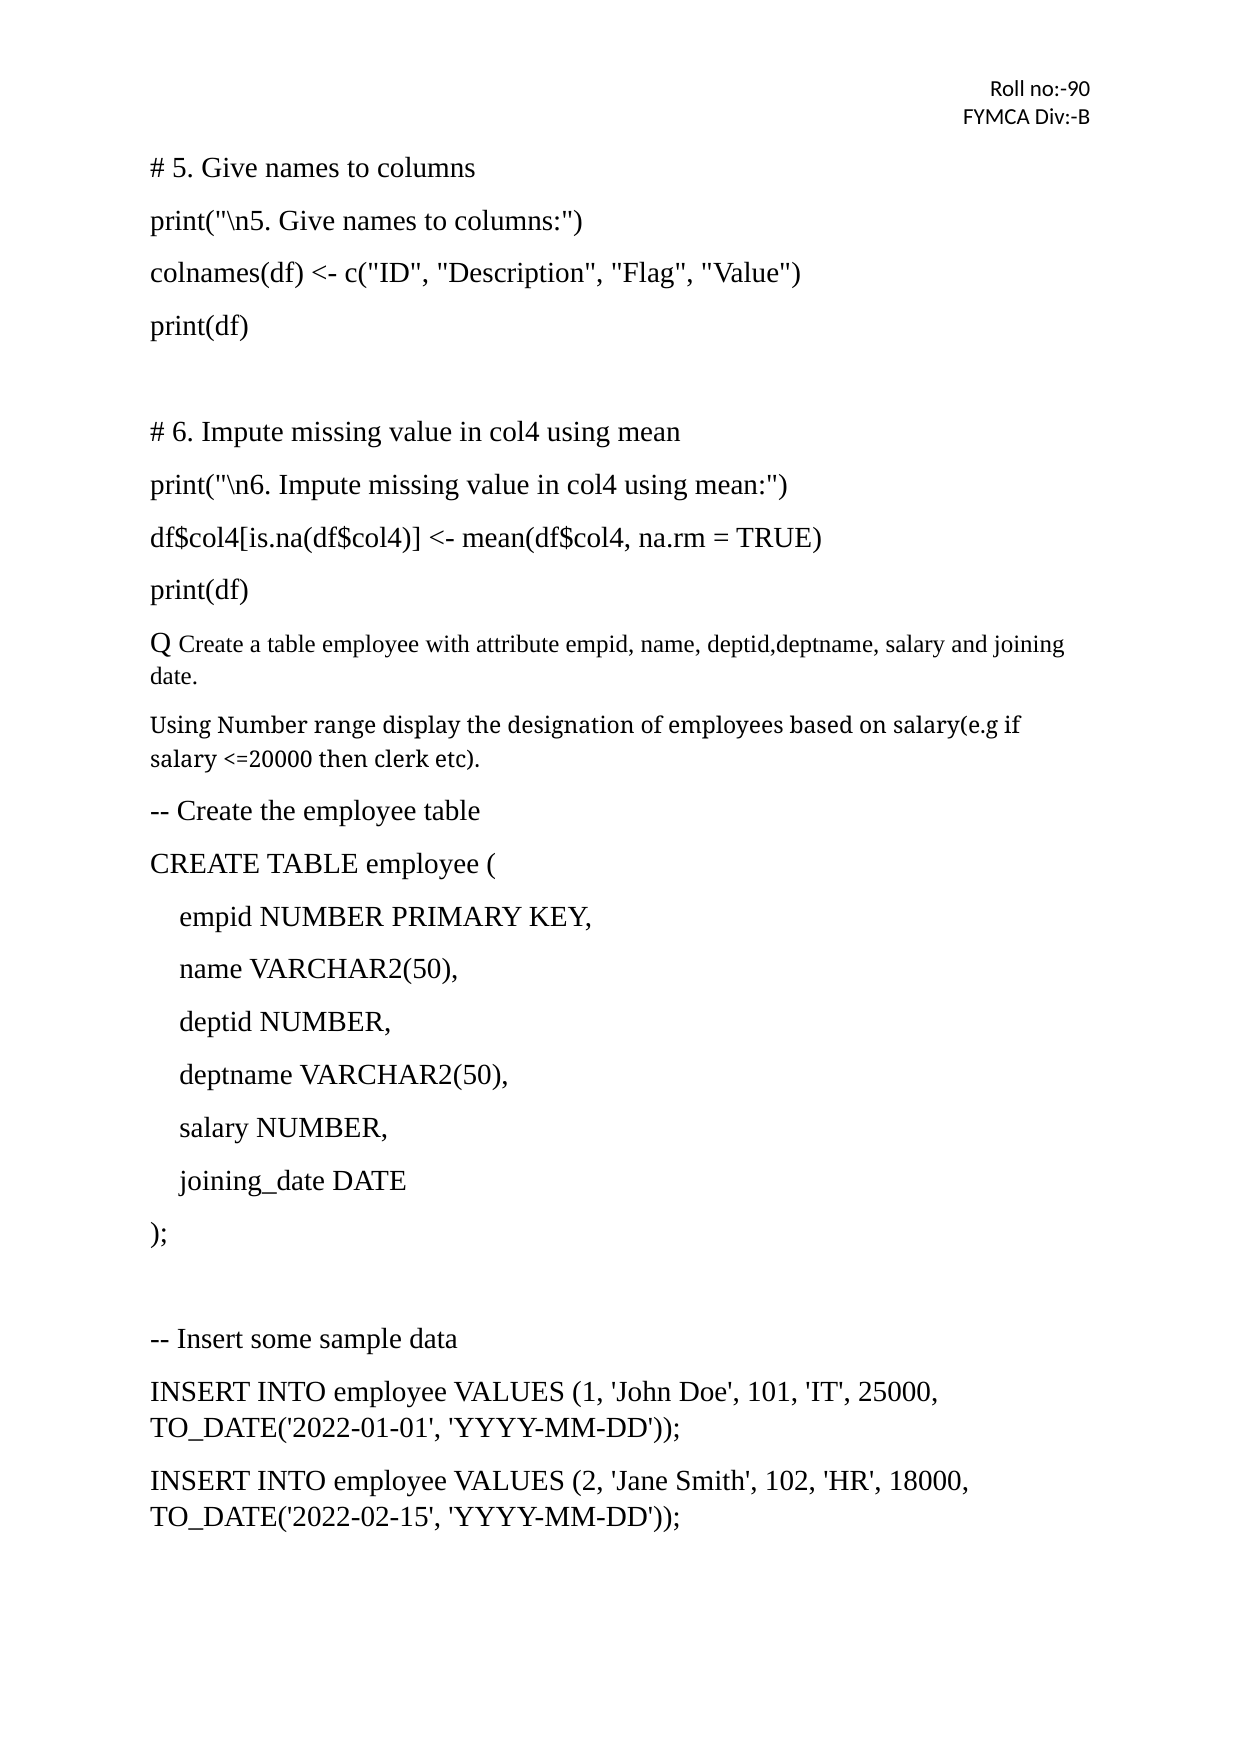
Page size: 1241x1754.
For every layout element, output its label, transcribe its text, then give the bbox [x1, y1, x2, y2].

text # 5. Give names to columns [150, 150, 1090, 183]
text salary NUMBER, [150, 1110, 1090, 1143]
text INSERT INTO employee VALUES (1, 'John Doe', 101, 'IT', 25000, TO_DATE('2022-01-01', 'YYYY-MM-DD')); [150, 1374, 1090, 1444]
text print(df) [150, 308, 1090, 342]
text print("\n6. Impute missing value in col4 using mean:") [150, 467, 1090, 500]
text -- Create the employee table [150, 793, 1090, 827]
text INSERT INTO employee VALUES (2, 'Jane Smith', 102, 'HR', 18000, TO_DATE('2022-02-15', 'YYYY-MM-DD')); [150, 1463, 1090, 1533]
text empid NUMBER PRIMARY KEY, [150, 899, 1090, 932]
text -- Insert some sample data [150, 1321, 1090, 1355]
text ); [150, 1216, 1090, 1249]
text print("\n5. Give names to columns:") [150, 203, 1090, 236]
text joining_date DATE [150, 1163, 1090, 1196]
text name VARCHAR2(50), [150, 951, 1090, 985]
text Q Create a table employee with attribute empid, name, deptid,deptname, salary and joining date. [150, 625, 1090, 690]
text df$col4[is.na(df$col4)] <- mean(df$col4, na.rm = TRUE) [150, 520, 1090, 553]
text print(df) [150, 572, 1090, 606]
text deptname VARCHAR2(50), [150, 1057, 1090, 1091]
text Using Number range display the designation of employees based on salary(e.g if salary <=20000 then clerk etc). [150, 709, 1090, 774]
text # 6. Impute missing value in col4 using mean [150, 414, 1090, 448]
text CREATE TABLE employee ( [150, 846, 1090, 879]
text colnames(df) <- c("ID", "Description", "Flag", "Value") [150, 256, 1090, 289]
text deptid NUMBER, [150, 1004, 1090, 1038]
